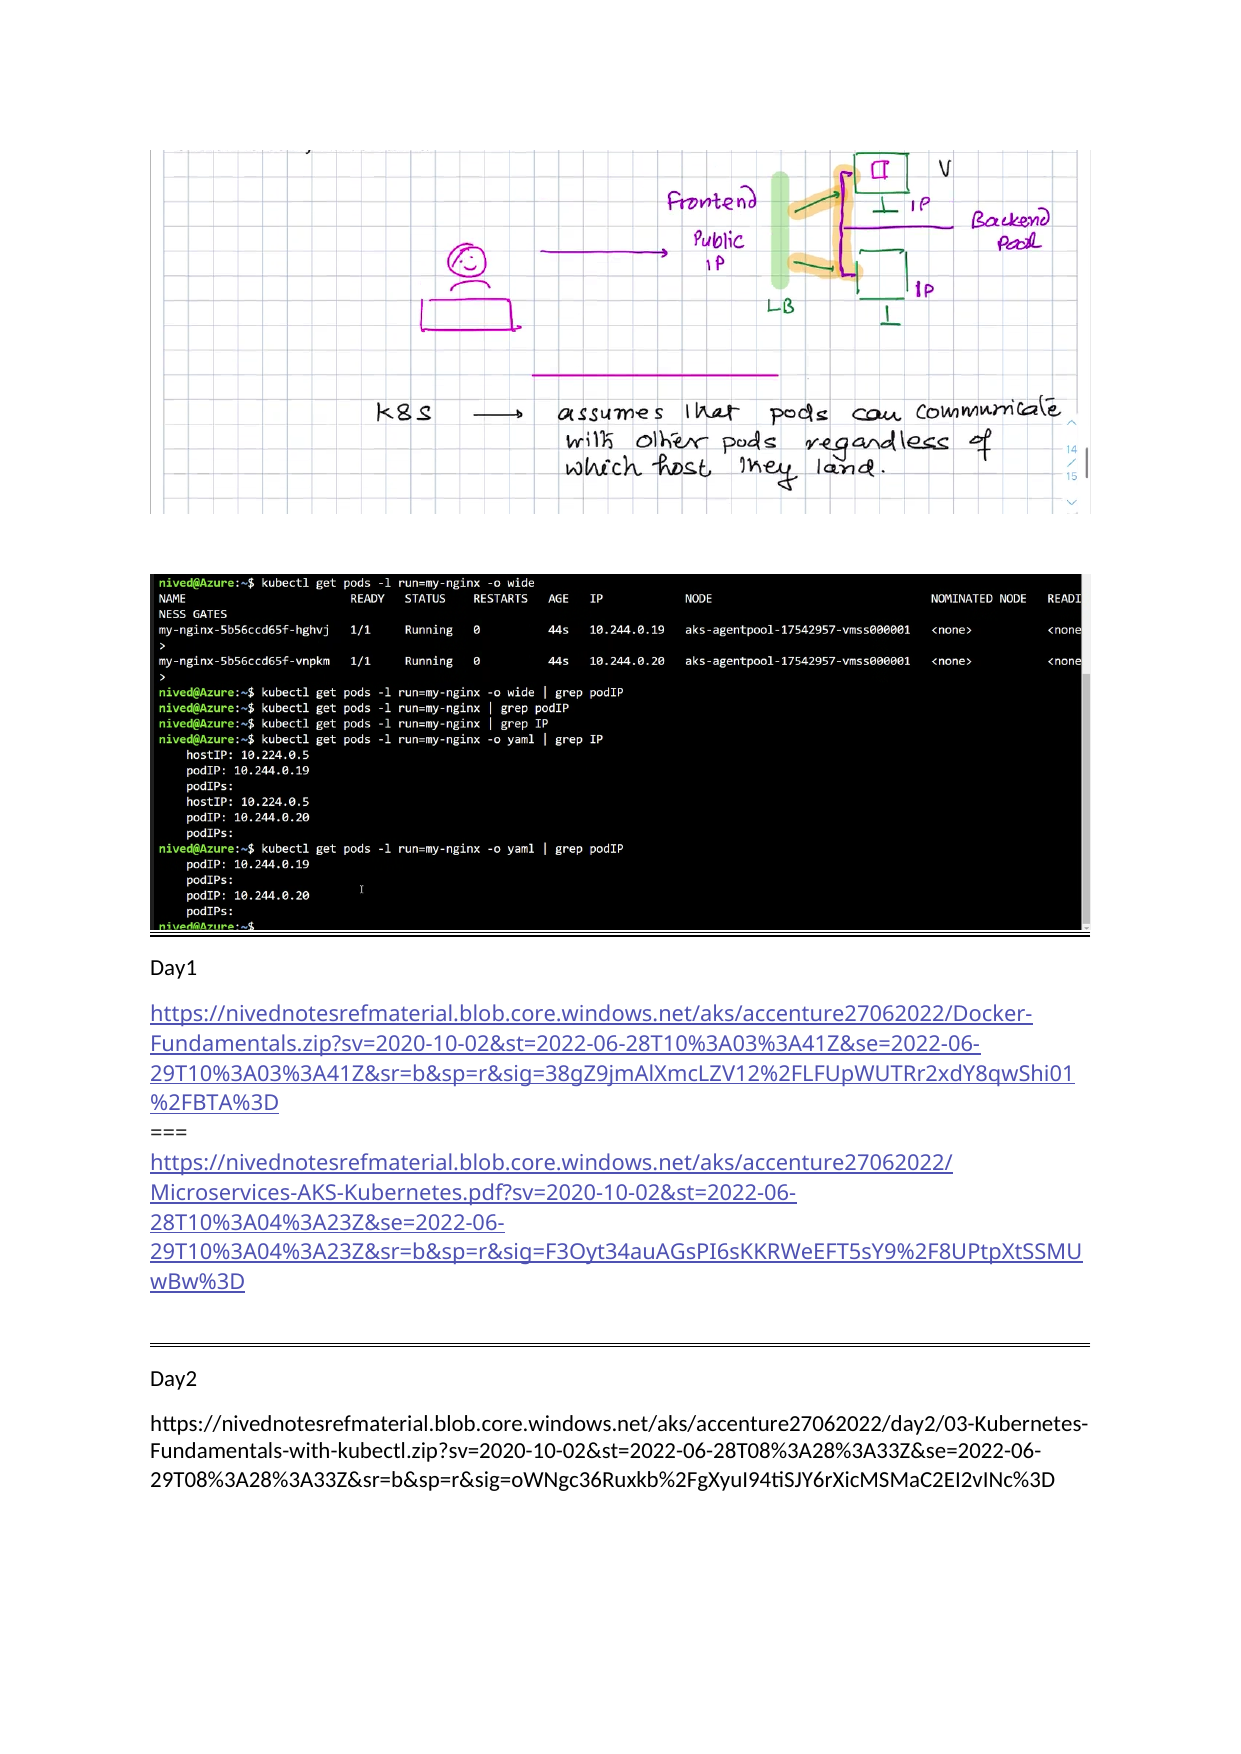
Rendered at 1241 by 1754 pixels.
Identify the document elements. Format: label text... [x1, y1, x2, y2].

picture [150, 574, 1091, 930]
text Day2 [150, 1364, 1090, 1392]
text Day1 [150, 953, 1090, 981]
picture [150, 150, 1091, 514]
text https://nivednotesrefmaterial.blob.core.windows.net/aks/accenture27062022/Docker-Fundamentals.zip?sv=2020-10-02&st=2022-06-28T10%3A03%3A41Z&se=2022-06-29T10%3A03%3A41Z&sr=b&sp=r&sig=38gZ9jmAlXmcLZV12%2FLFUpWUTRr2xdY8qwShi01%2FBTA%3D === https://nivednotesrefmaterial.blob.core.windows.net/aks/accenture27062022/Microservices-AKS-Kubernetes.pdf?sv=2020-10-02&st=2022-06-28T10%3A04%3A23Z&se=2022-06-29T10%3A04%3A23Z&sr=b&sp=r&sig=F3Oyt34auAGsPI6sKKRWeEFT5sY9%2F8UPtpXtSSMUwBw%3D [150, 998, 1090, 1296]
text https://nivednotesrefmaterial.blob.core.windows.net/aks/accenture27062022/day2/03-Kubernetes-Fundamentals-with-kubectl.zip?sv=2020-10-02&st=2022-06-28T08%3A28%3A33Z&se=2022-06-29T08%3A28%3A33Z&sr=b&sp=r&sig=oWNgc36Ruxkb%2FgXyuI94tiSJY6rXicMSMaC2EI2vINc%3D [150, 1409, 1090, 1493]
